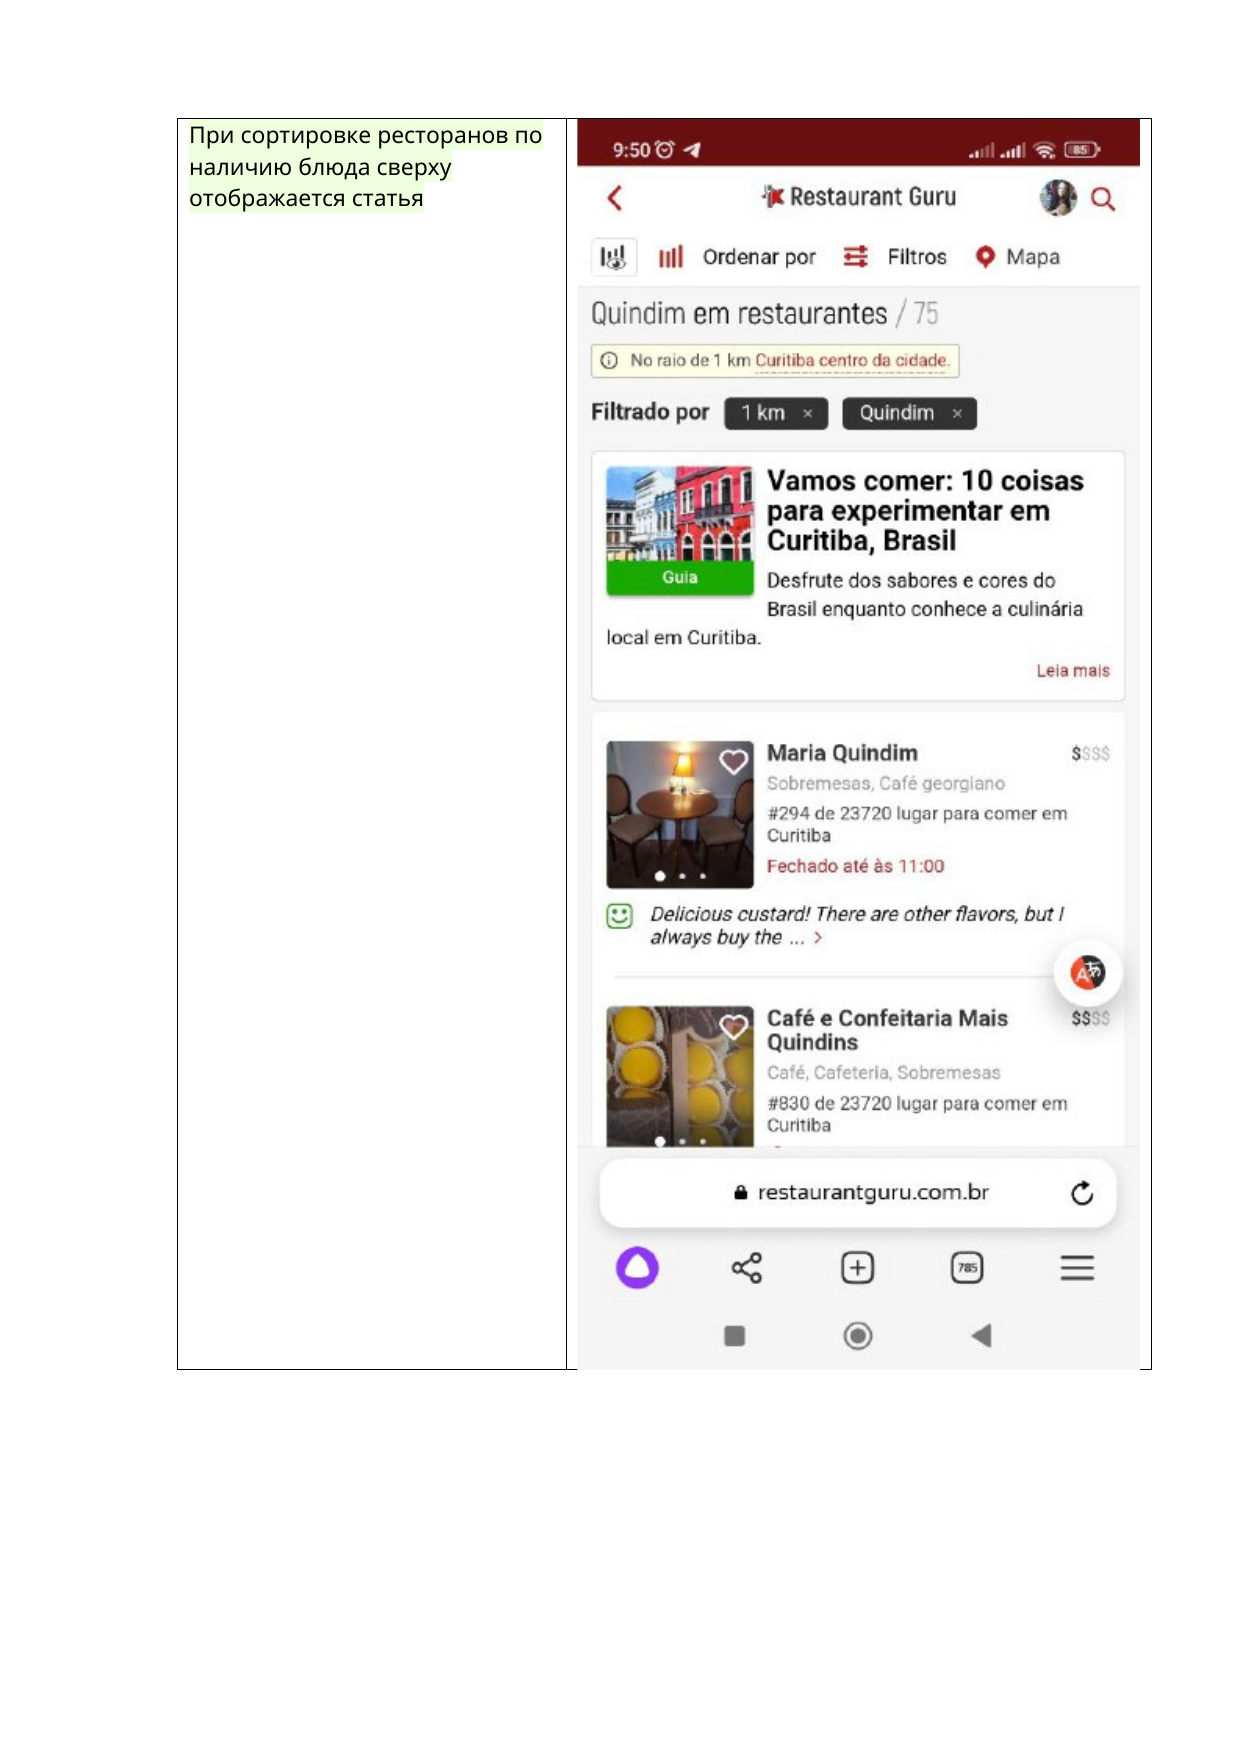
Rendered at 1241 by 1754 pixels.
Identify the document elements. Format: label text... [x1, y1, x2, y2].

table_cell При сортировке ресторанов по наличию блюда сверху отображается статья [178, 119, 566, 1369]
picture [577, 119, 1140, 1370]
table_cell [1140, 119, 1151, 1369]
table_cell [567, 119, 577, 1369]
